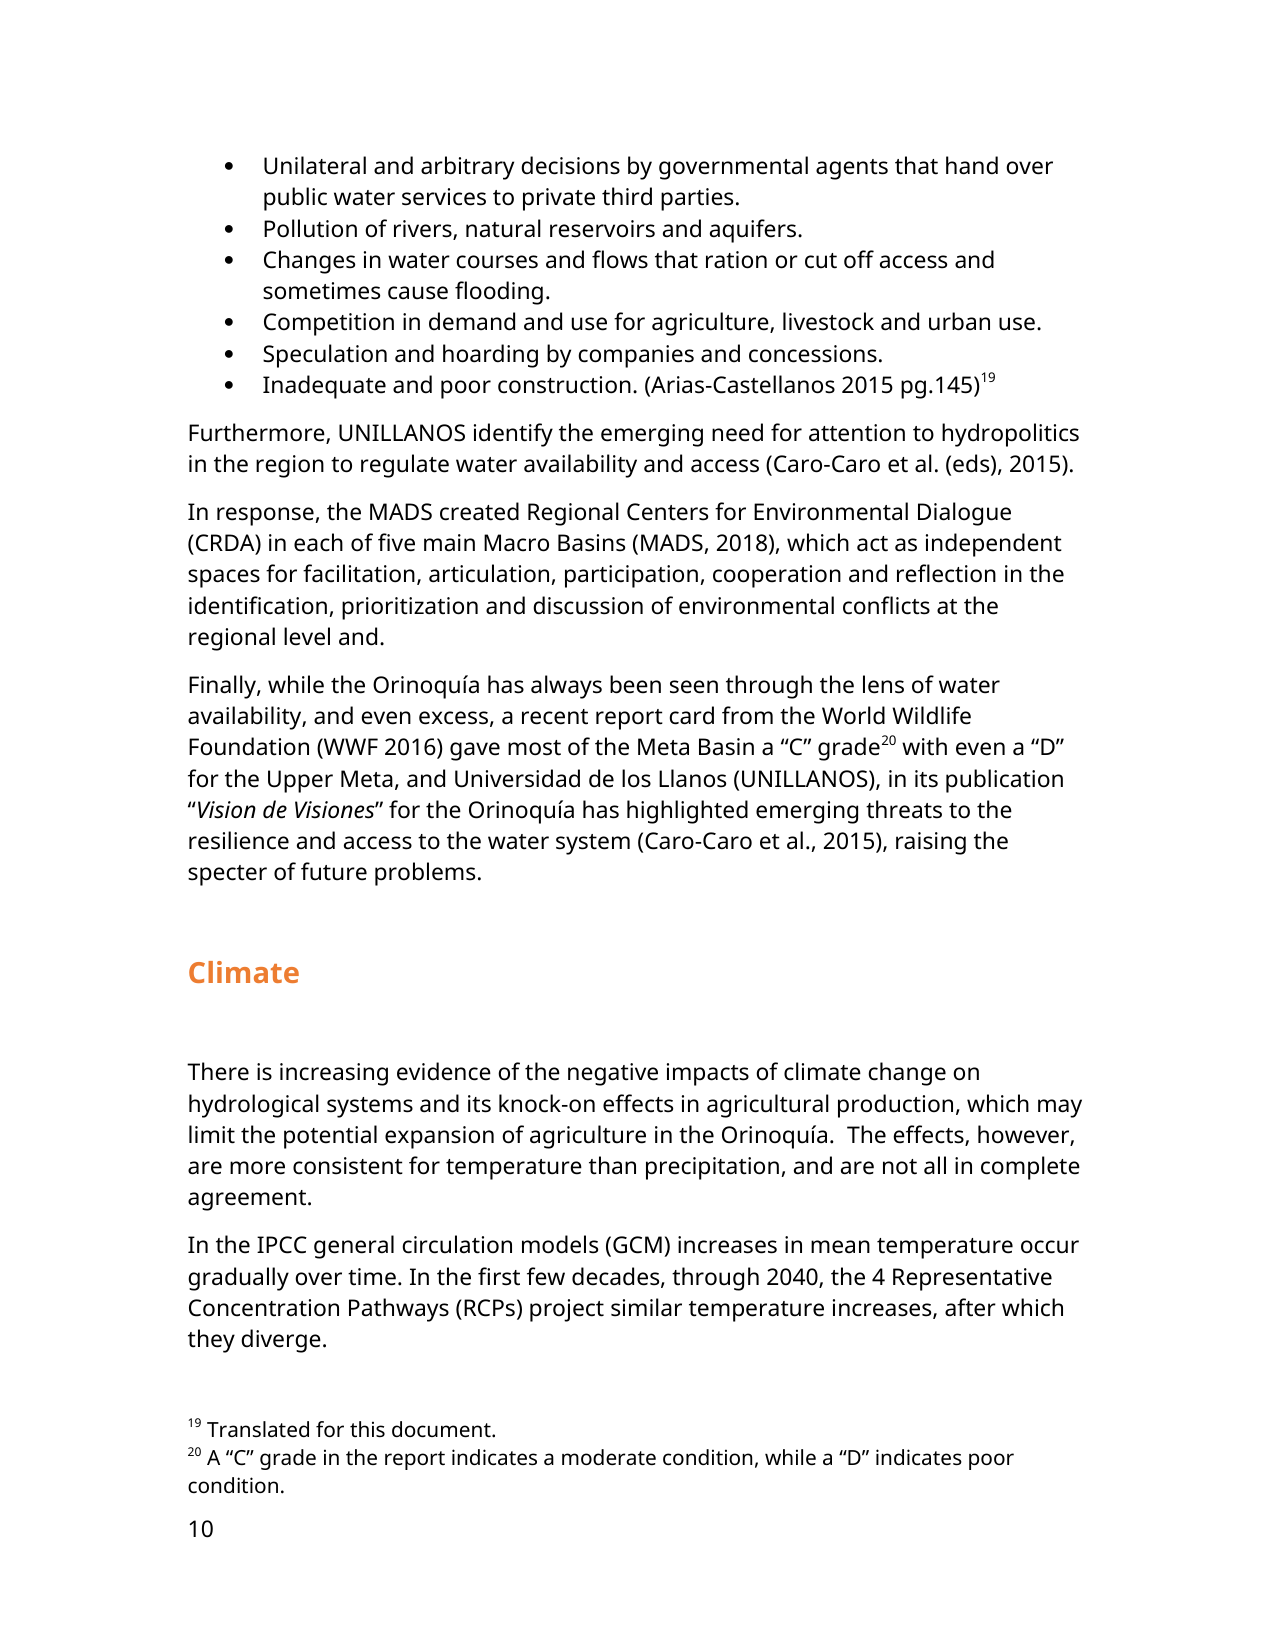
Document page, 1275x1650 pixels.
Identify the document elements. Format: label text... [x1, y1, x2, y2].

list Competition in demand and use for agriculture, livestock and urban use. [225, 306, 1087, 337]
list Pollution of rivers, natural reservoirs and aquifers. [225, 212, 1087, 244]
text In response, the MADS created Regional Centers for Environmental Dialogue (CRDA) in each of five main Macro Basins (MADS, 2018), which act as independent spaces for facilitation, articulation, participation, cooperation and reflection in the identification, prioritization and discussion of environmental conflicts at the regional level and. [187, 496, 1087, 652]
text In the IPCC general circulation models (GCM) increases in mean temperature occur gradually over time. In the first few decades, through 2040, the 4 Representative Concentration Pathways (RCPs) project similar temperature increases, after which they diverge. [187, 1229, 1087, 1354]
list Inadequate and poor construction. (Arias-Castellanos 2015 pg.145) [225, 369, 1087, 400]
list Changes in water courses and flows that ration or cut off access and sometimes cause flooding. [225, 244, 1087, 306]
list Speculation and hoarding by companies and concessions. [225, 337, 1087, 369]
text Furthermore, UNILLANOS identify the emerging need for attention to hydropolitics in the region to regulate water availability and access (Caro-Caro et al. (eds), 2015). [187, 417, 1087, 479]
text There is increasing evidence of the negative impacts of climate change on hydrological systems and its knock-on effects in agricultural production, which may limit the potential expansion of agriculture in the Orinoquía. The effects, however, are more consistent for temperature than precipitation, and are not all in complete agreement. [187, 1056, 1087, 1213]
list Unilateral and arbitrary decisions by governmental agents that hand over public water services to private third parties. [225, 150, 1087, 212]
text Finally, while the Orinoquía has always been seen through the lens of water availability, and even excess, a recent report card from the World Wildlife Foundation (WWF 2016) gave most of the Meta Basin a “C” grade with even a “D” for the Upper Meta, and Universidad de los Llanos (UNILLANOS), in its publication “Vision de Visiones” for the Orinoquía has highlighted emerging threats to the resilience and access to the water system (Caro-Caro et al., 2015), raising the specter of future problems. [187, 669, 1087, 887]
subtitle Climate [187, 952, 1087, 992]
